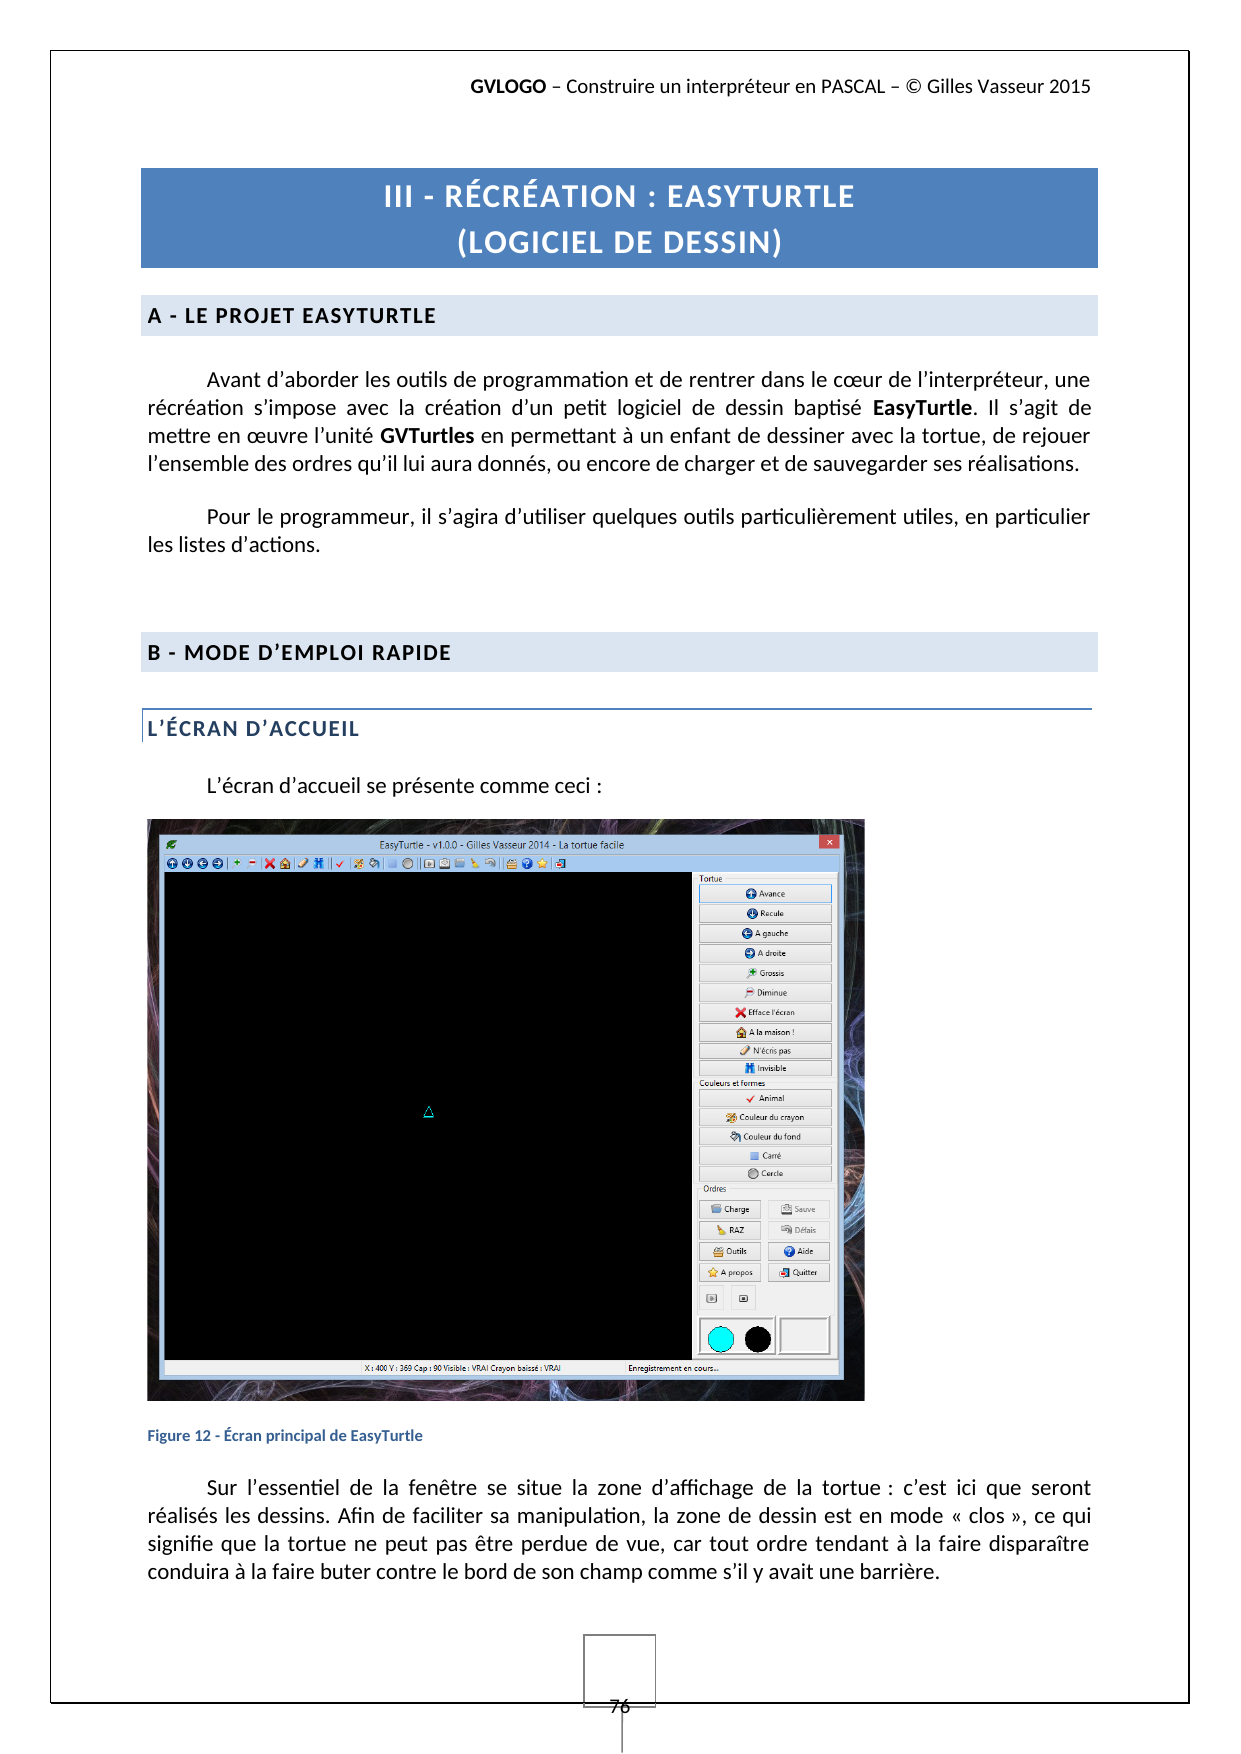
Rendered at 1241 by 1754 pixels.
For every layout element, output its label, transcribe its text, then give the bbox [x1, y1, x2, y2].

subtitle III - Récréation : EasyTurtle (logiciel de dessin) [148, 175, 1092, 262]
text Avant d’aborder les outils de programmation et de rentrer dans le cœur de l’interpréteur, une récréation s’impose avec la création d’un petit logiciel de dessin baptisé EasyTurtle. Il s’agit de mettre en œuvre l’unité GVTurtles en permettant à un enfant de dessiner avec la tortue, de rejouer l’ensemble des ordres qu’il lui aura donnés, ou encore de charger et de sauvegarder ses réalisations. [147, 365, 1092, 477]
subtitle A - Le projet EasyTurtle [148, 302, 1092, 329]
text Sur l’essentiel de la fenêtre se situe la zone d’affichage de la tortue : c’est ici que seront réalisés les dessins. Afin de faciliter sa manipulation, la zone de dessin est en mode « clos », ce qui signifie que la tortue ne peut pas être perdue de vue, car tout ordre tendant à la faire disparaître conduira à la faire buter contre le bord de son champ comme s’il y avait une barrière. [147, 1473, 1092, 1586]
picture [147, 819, 865, 1401]
text L’écran d’accueil se présente comme ceci : [147, 771, 1092, 799]
text Pour le programmeur, il s’agira d’utiliser quelques outils particulièrement utiles, en particulier les listes d’actions. [147, 502, 1092, 558]
subtitle B - Mode d’emploi rapide [148, 638, 1092, 666]
subtitle L’écran d’accueil [143, 710, 1092, 742]
